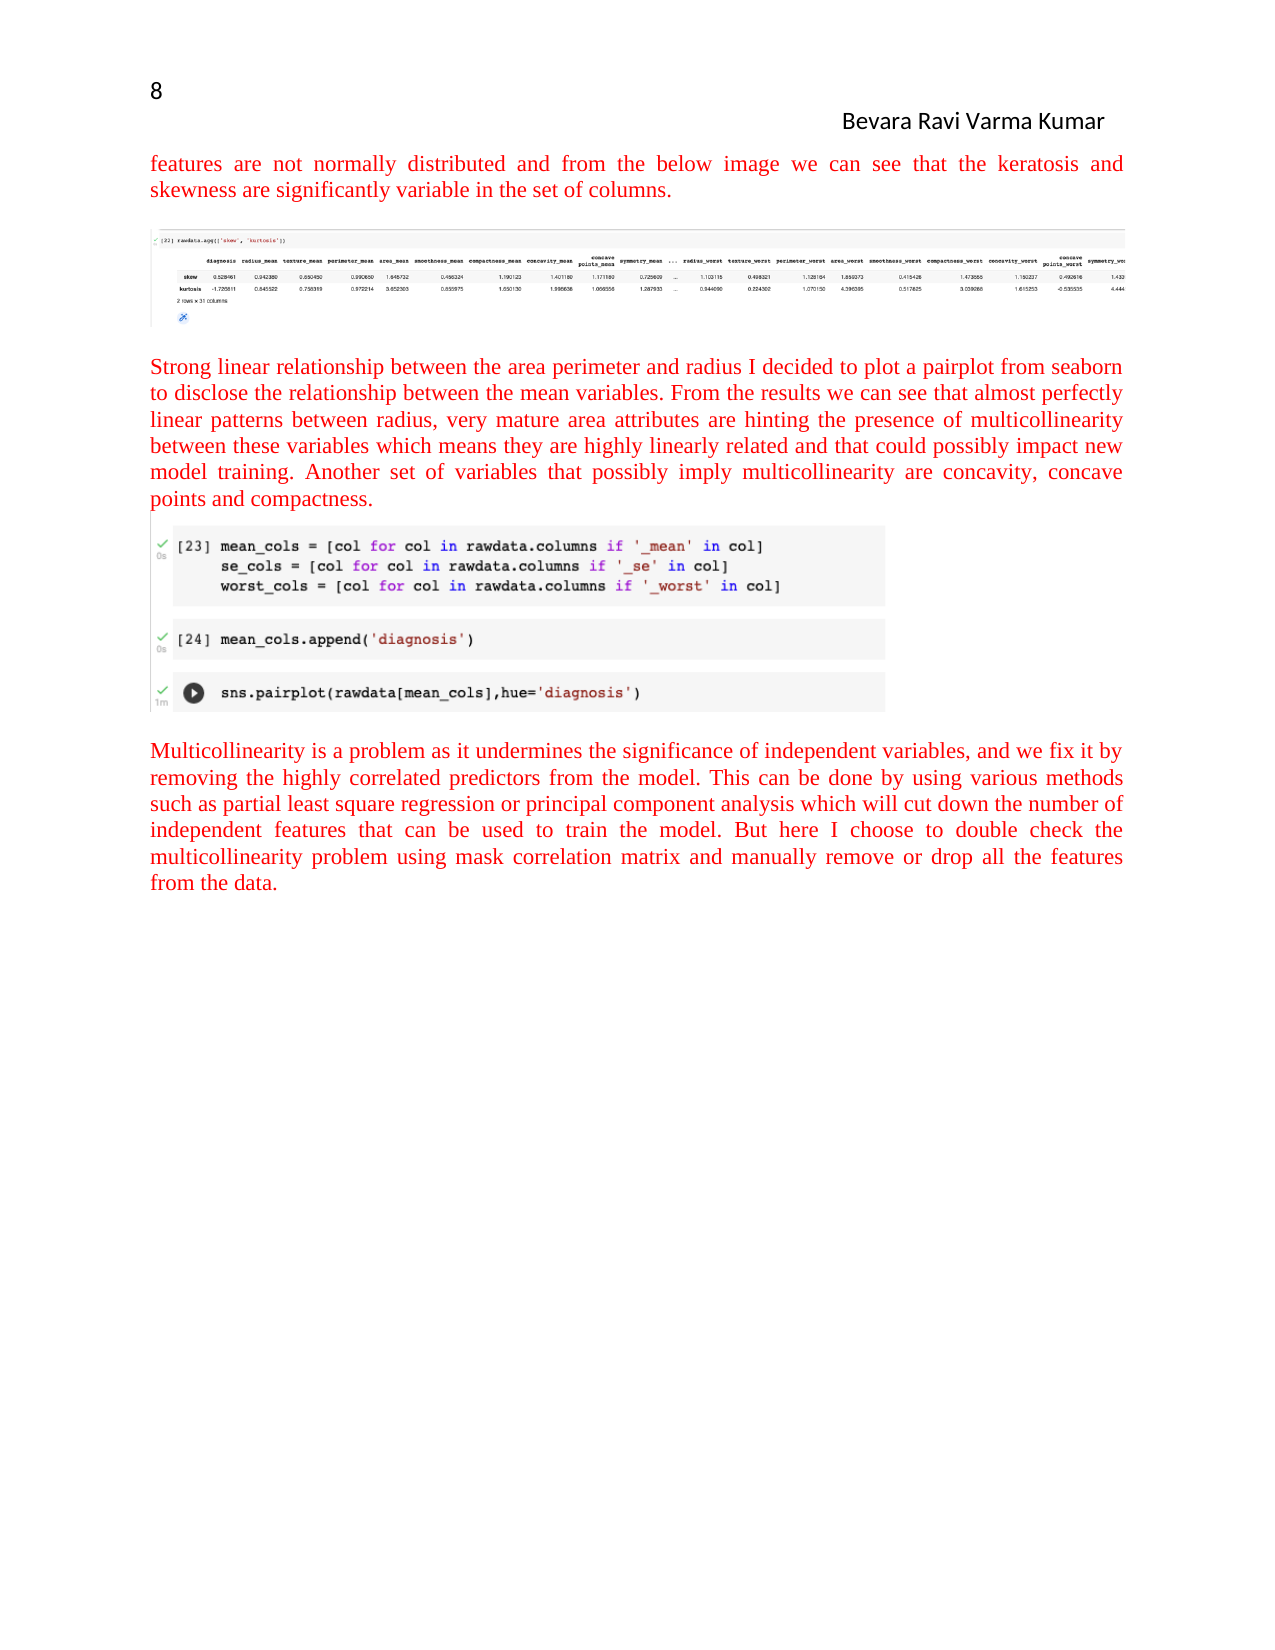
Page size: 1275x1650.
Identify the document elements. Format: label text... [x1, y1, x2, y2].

text Strong linear relationship between the area perimeter and radius I decided to plot a pairplot from seaborn to disclose the relationship between the mean variables. From the results we can see that almost perfectly linear patterns between radius, very mature area attributes are hinting the presence of multicollinearity between these variables which means they are highly linearly related and that could possibly impact new model training. Another set of variables that possibly imply multicollinearity are concavity, concave points and compactness. [150, 353, 1125, 511]
picture [150, 229, 1125, 327]
picture [150, 511, 886, 712]
text Multicollinearity is a problem as it undermines the significance of independent variables, and we fix it by removing the highly correlated predictors from the model. This can be done by using various methods such as partial least square regression or principal component analysis which will cut down the number of independent features that can be used to train the model. But here I choose to double check the multicollinearity problem using mask correlation matrix and manually remove or drop all the features from the data. [150, 737, 1125, 896]
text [150, 150, 1125, 203]
